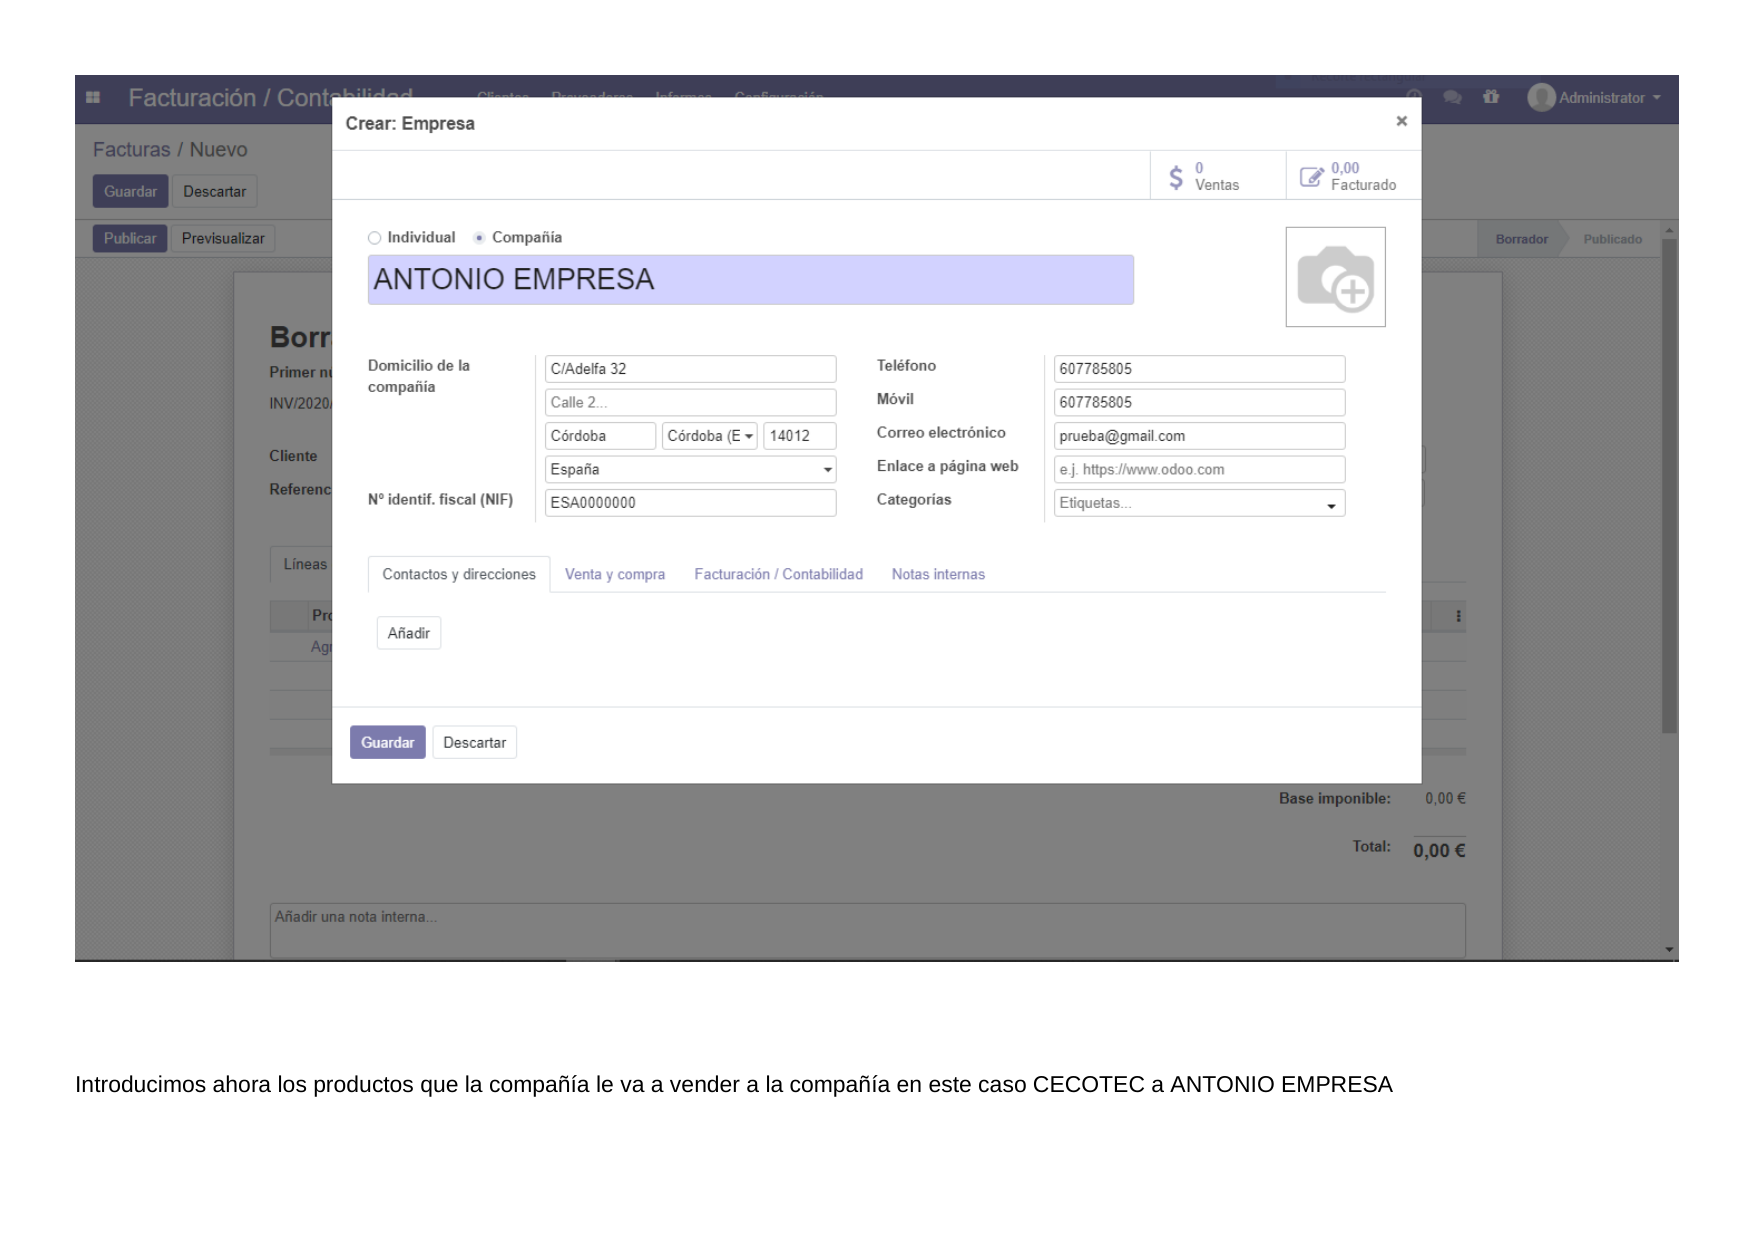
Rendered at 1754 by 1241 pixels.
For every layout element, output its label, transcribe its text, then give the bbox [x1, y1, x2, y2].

picture [75, 75, 1679, 962]
text Introducimos ahora los productos que la compañía le va a vender a la compañía en este caso CECOTEC a ANTONIO EMPRESA [75, 1071, 1679, 1097]
